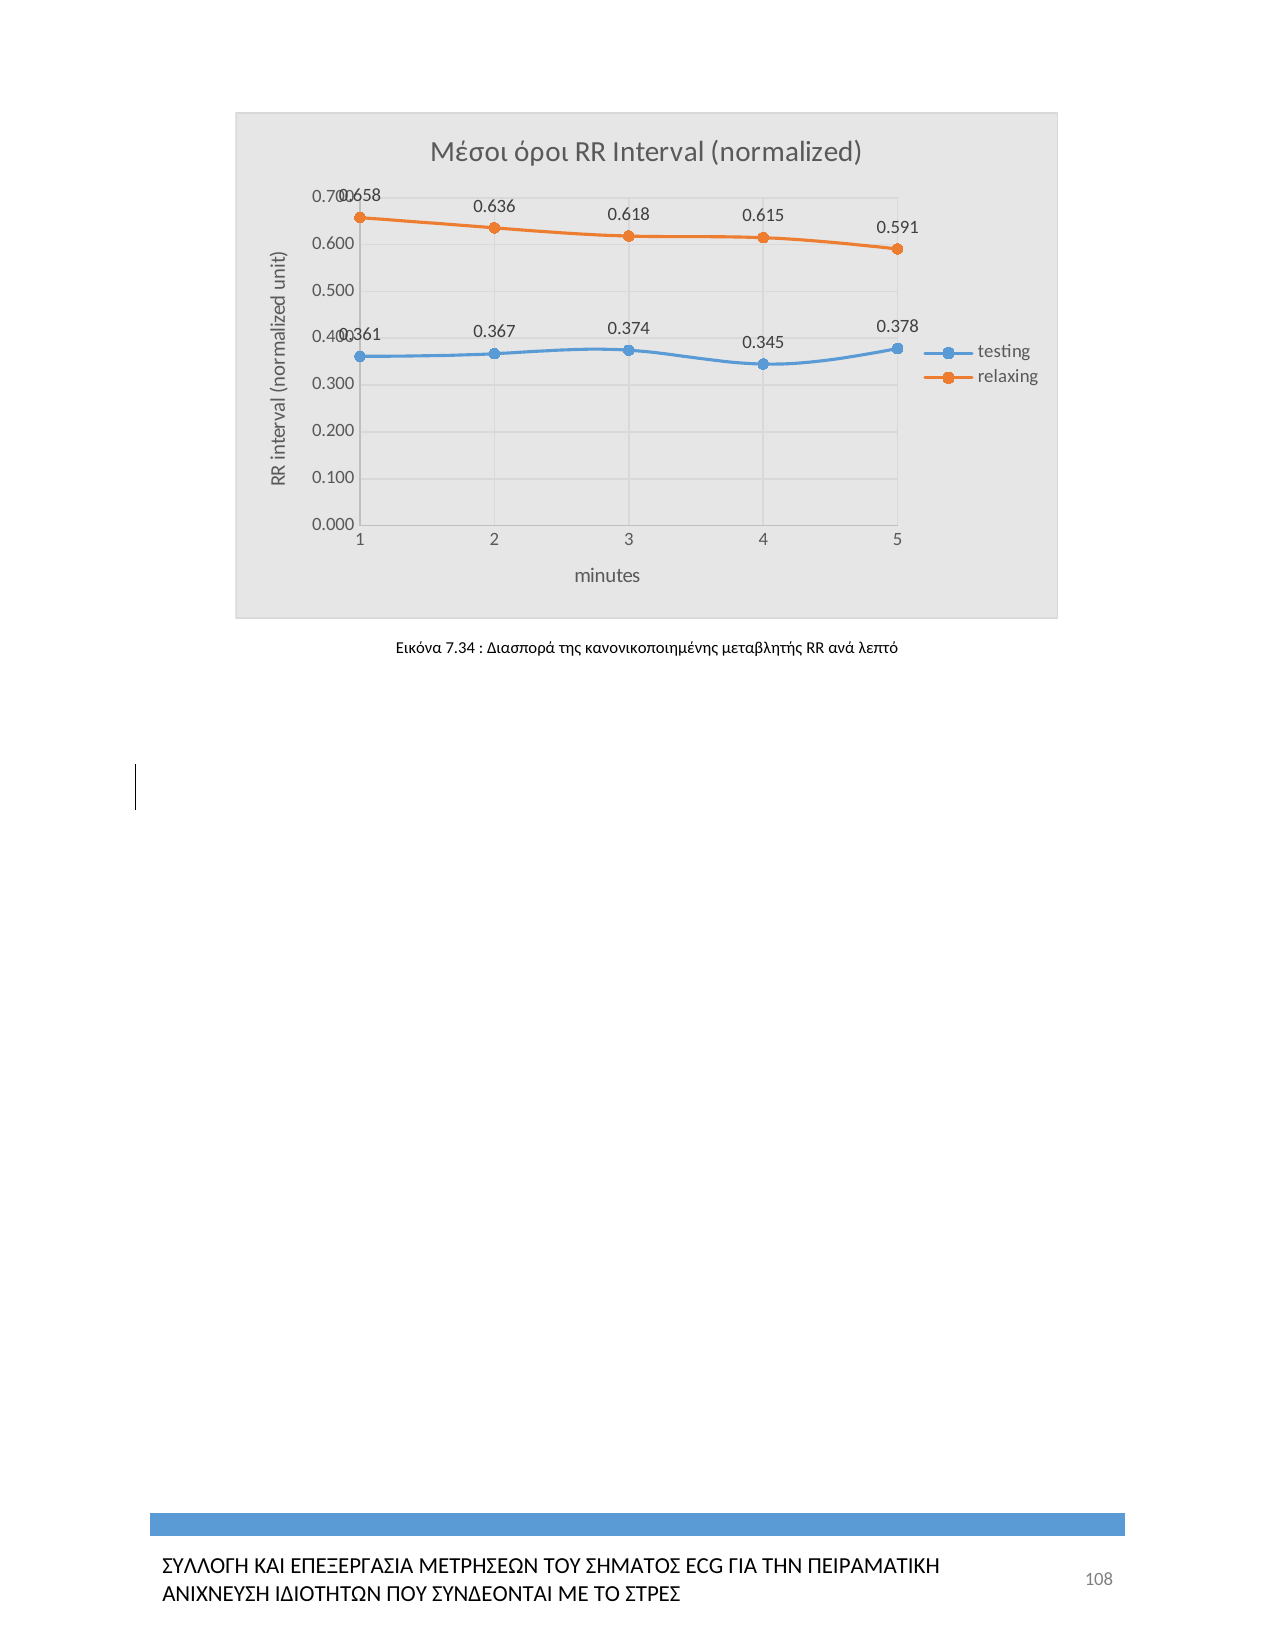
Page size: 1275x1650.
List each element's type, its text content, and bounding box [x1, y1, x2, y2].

text Εικόνα 7.34 : Διασπορά της κανονικοποιημένης μεταβλητής RR ανά λεπτό [150, 638, 1125, 658]
